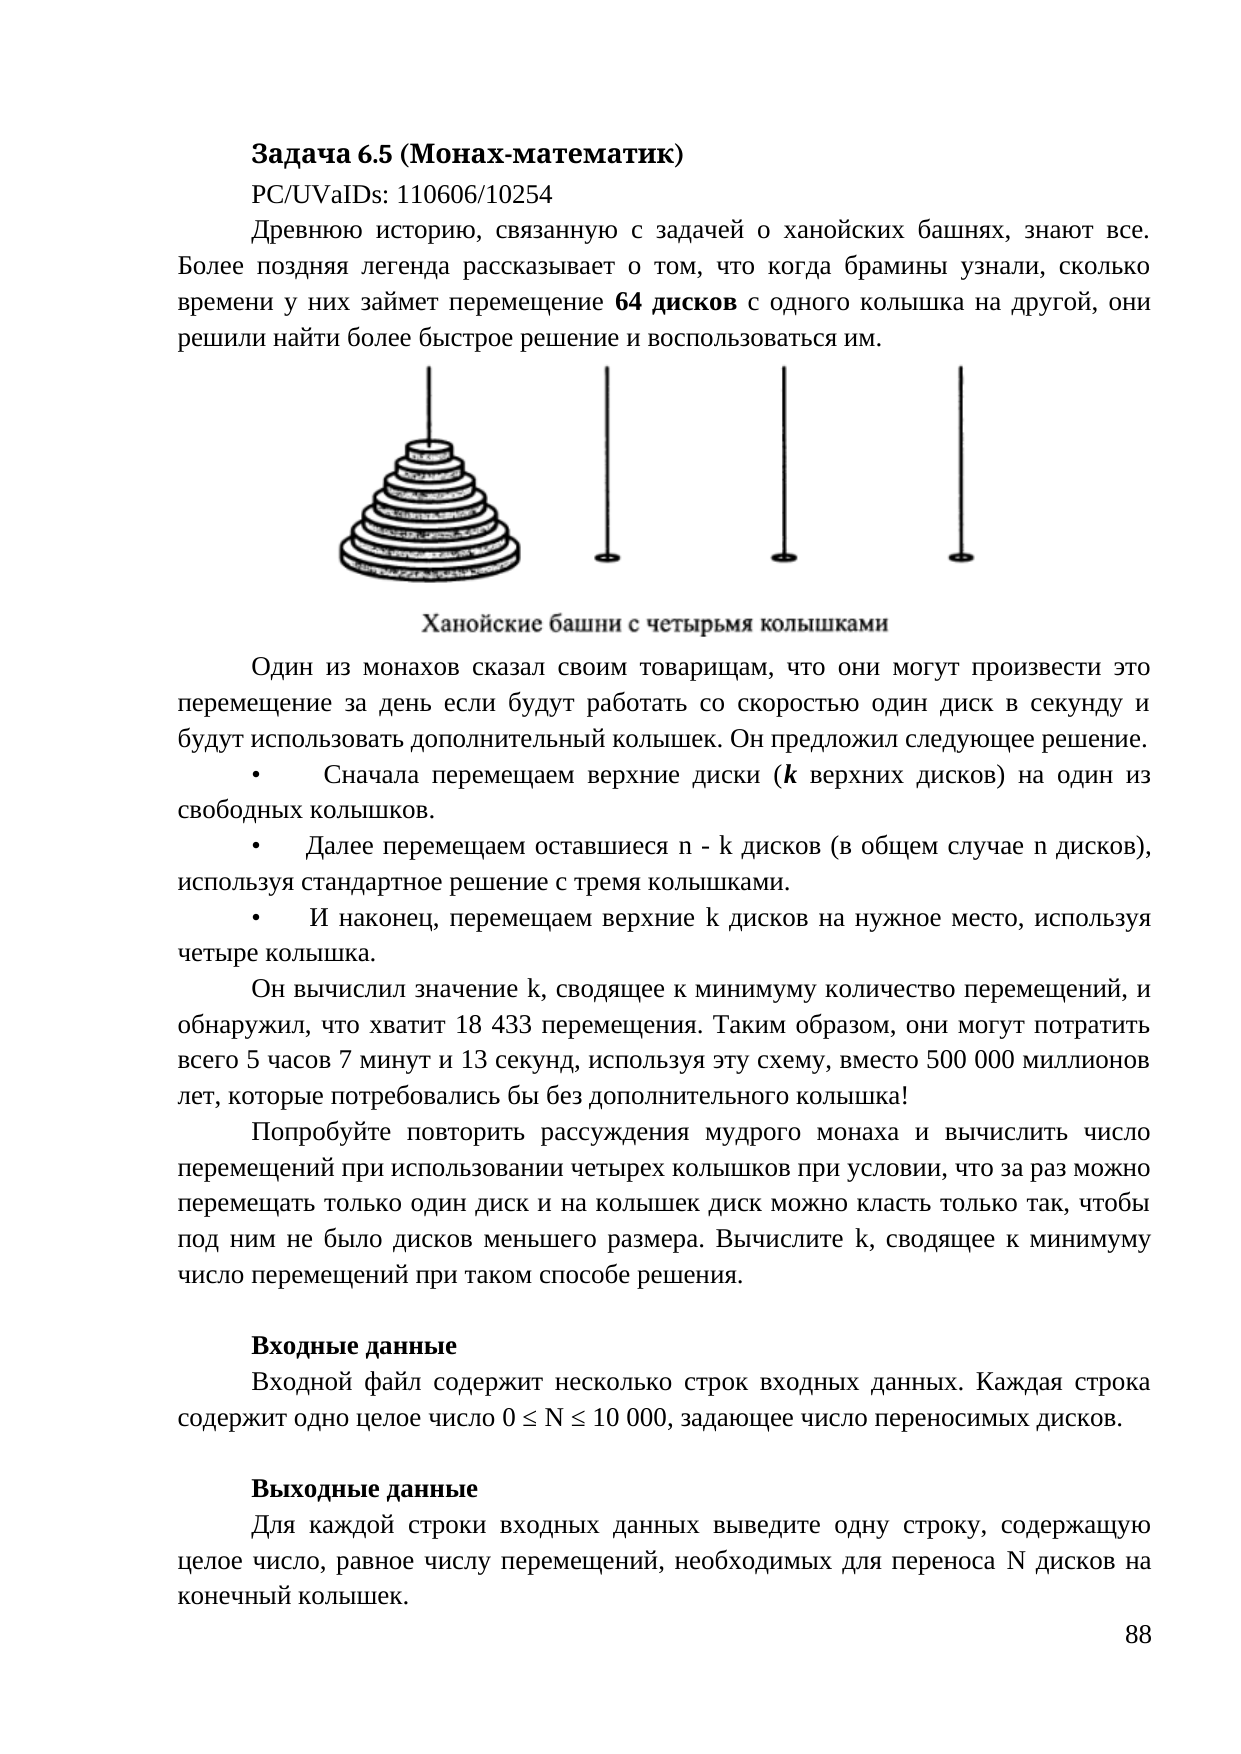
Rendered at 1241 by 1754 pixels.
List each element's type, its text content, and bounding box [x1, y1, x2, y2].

subtitle Задача 6.5 (Монах-математик) [177, 139, 1152, 170]
text Один из монахов сказал своим товарищам, что они могут произвести это перемещение за день если будут работать со скоростью один диск в секунду и будут использовать дополнительный колышек. Он предложил следующее решение. [177, 651, 1152, 753]
text Он вычислил значение k, сводящее к минимуму количество перемещений, и обнаружил, что хватит 18 433 перемещения. Таким образом, они могут потратить всего 5 часов 7 минут и 13 секунд, используя эту схему, вместо 500 000 миллионов лет, которые потребовались бы без дополнительного колышка! [177, 972, 1152, 1110]
text • Далее перемещаем оставшиеся n - k дисков (в общем случае n дисков), используя стандартное решение с тремя колышками. [177, 829, 1152, 896]
text • И наконец, перемещаем верхние k дисков на нужное место, используя четыре колышка. [177, 901, 1152, 967]
text • Сначала перемещаем верхние диски (k верхних дисков) на один из свободных колышков. [177, 758, 1152, 824]
picture [291, 356, 1038, 646]
text Для каждой строки входных данных выведите одну строку, содержащую целое число, равное числу перемещений, необходимых для переноса N дисков на конечный колышек. [177, 1508, 1152, 1611]
text Входные данные [177, 1329, 1152, 1361]
text Выходные данные [177, 1472, 1152, 1503]
text Попробуйте повторить рассуждения мудрого монаха и вычислить число перемещений при использовании четырех колышков при условии, что за раз можно перемещать только один диск и на колышек диск можно класть только так, чтобы под ним не было дисков меньшего размера. Вычислите k, сводящее к минимуму число перемещений при таком способе решения. [177, 1115, 1152, 1289]
text PC/UVaIDs: 110606/10254 [177, 178, 1152, 209]
text Входной файл содержит несколько строк входных данных. Каждая строка содержит одно целое число 0 ≤ N ≤ 10 000, задающее число переносимых дисков. [177, 1365, 1152, 1432]
text Древнюю историю, связанную с задачей о ханойских башнях, знают все. Более поздняя легенда рассказывает о том, что когда брамины узнали, сколько времени у них займет перемещение 64 дисков с одного колышка на другой, они решили найти более быстрое решение и воспользоваться им. [177, 213, 1152, 352]
